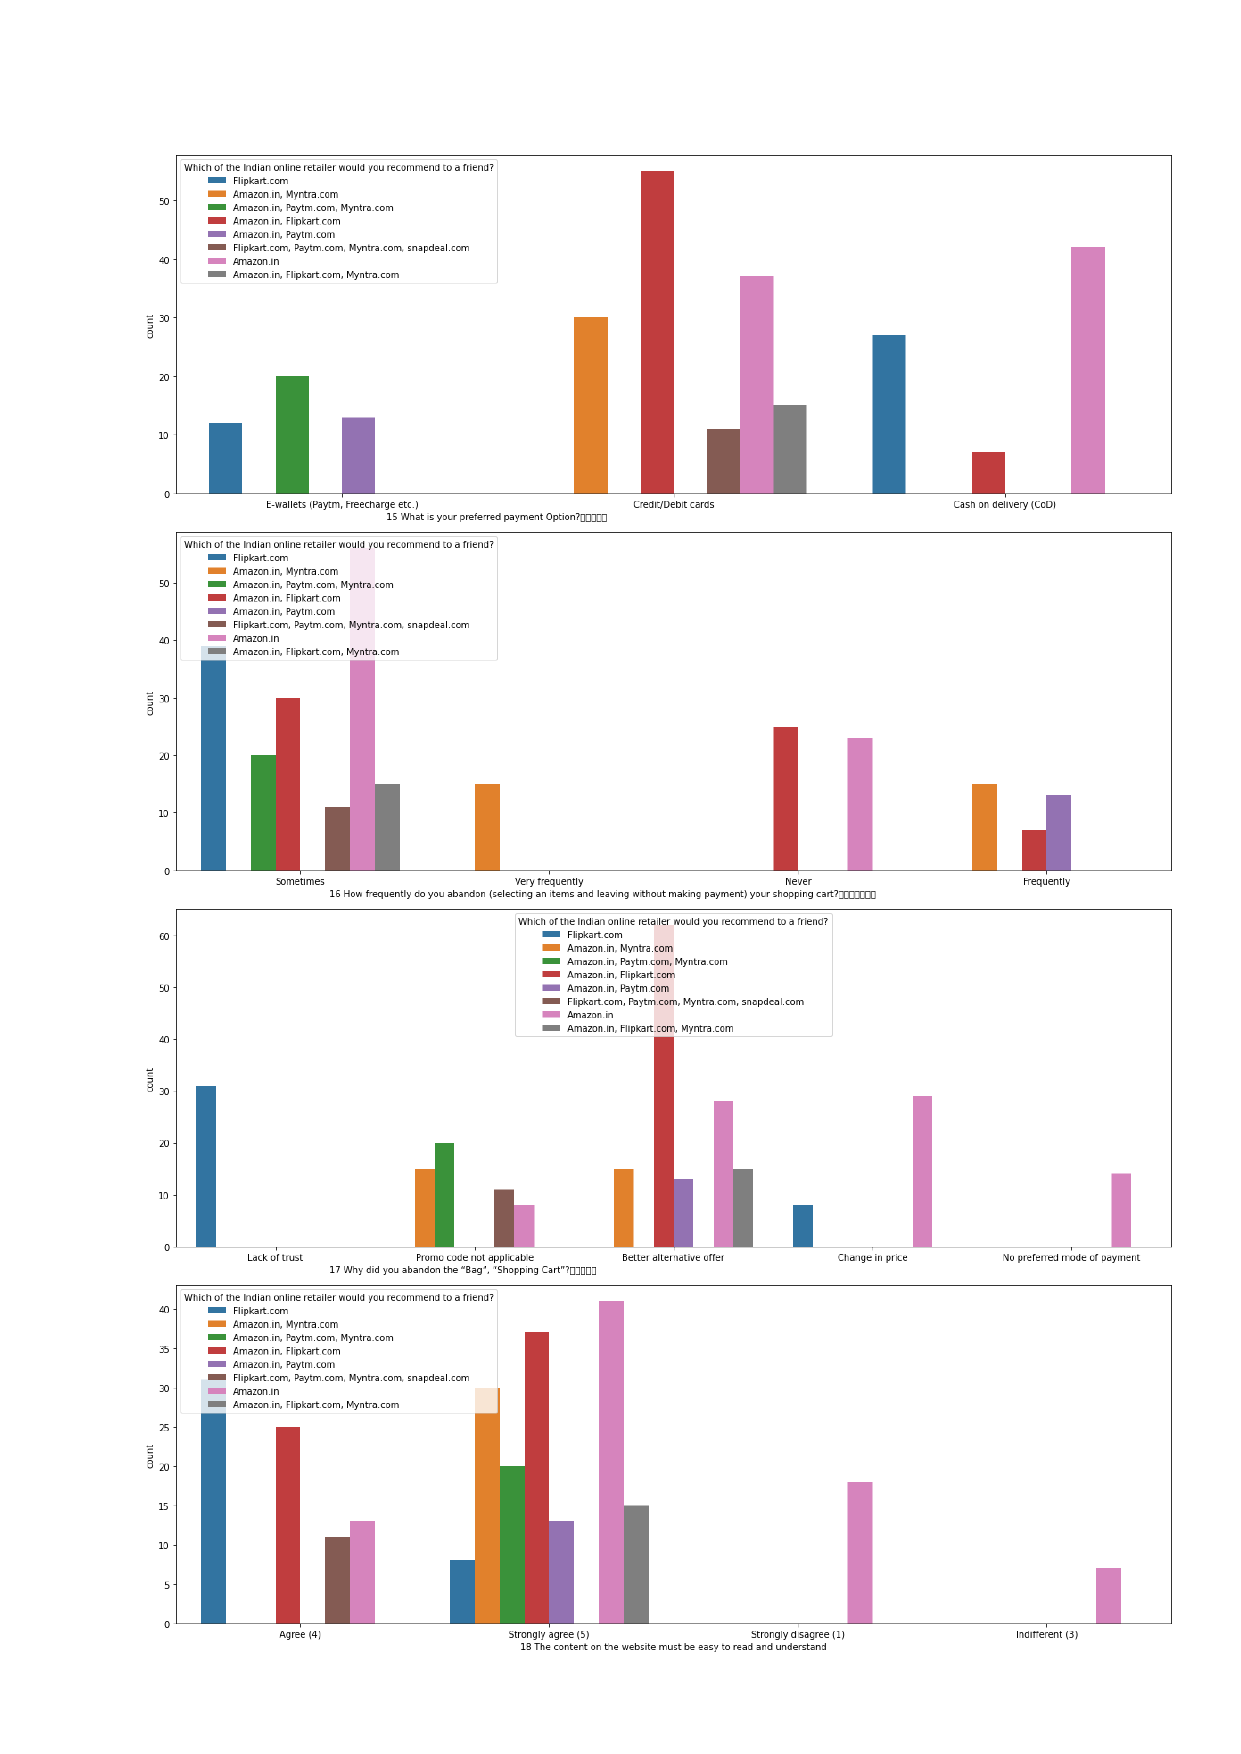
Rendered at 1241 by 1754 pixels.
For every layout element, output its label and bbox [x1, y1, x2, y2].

picture [139, 150, 1177, 1657]
